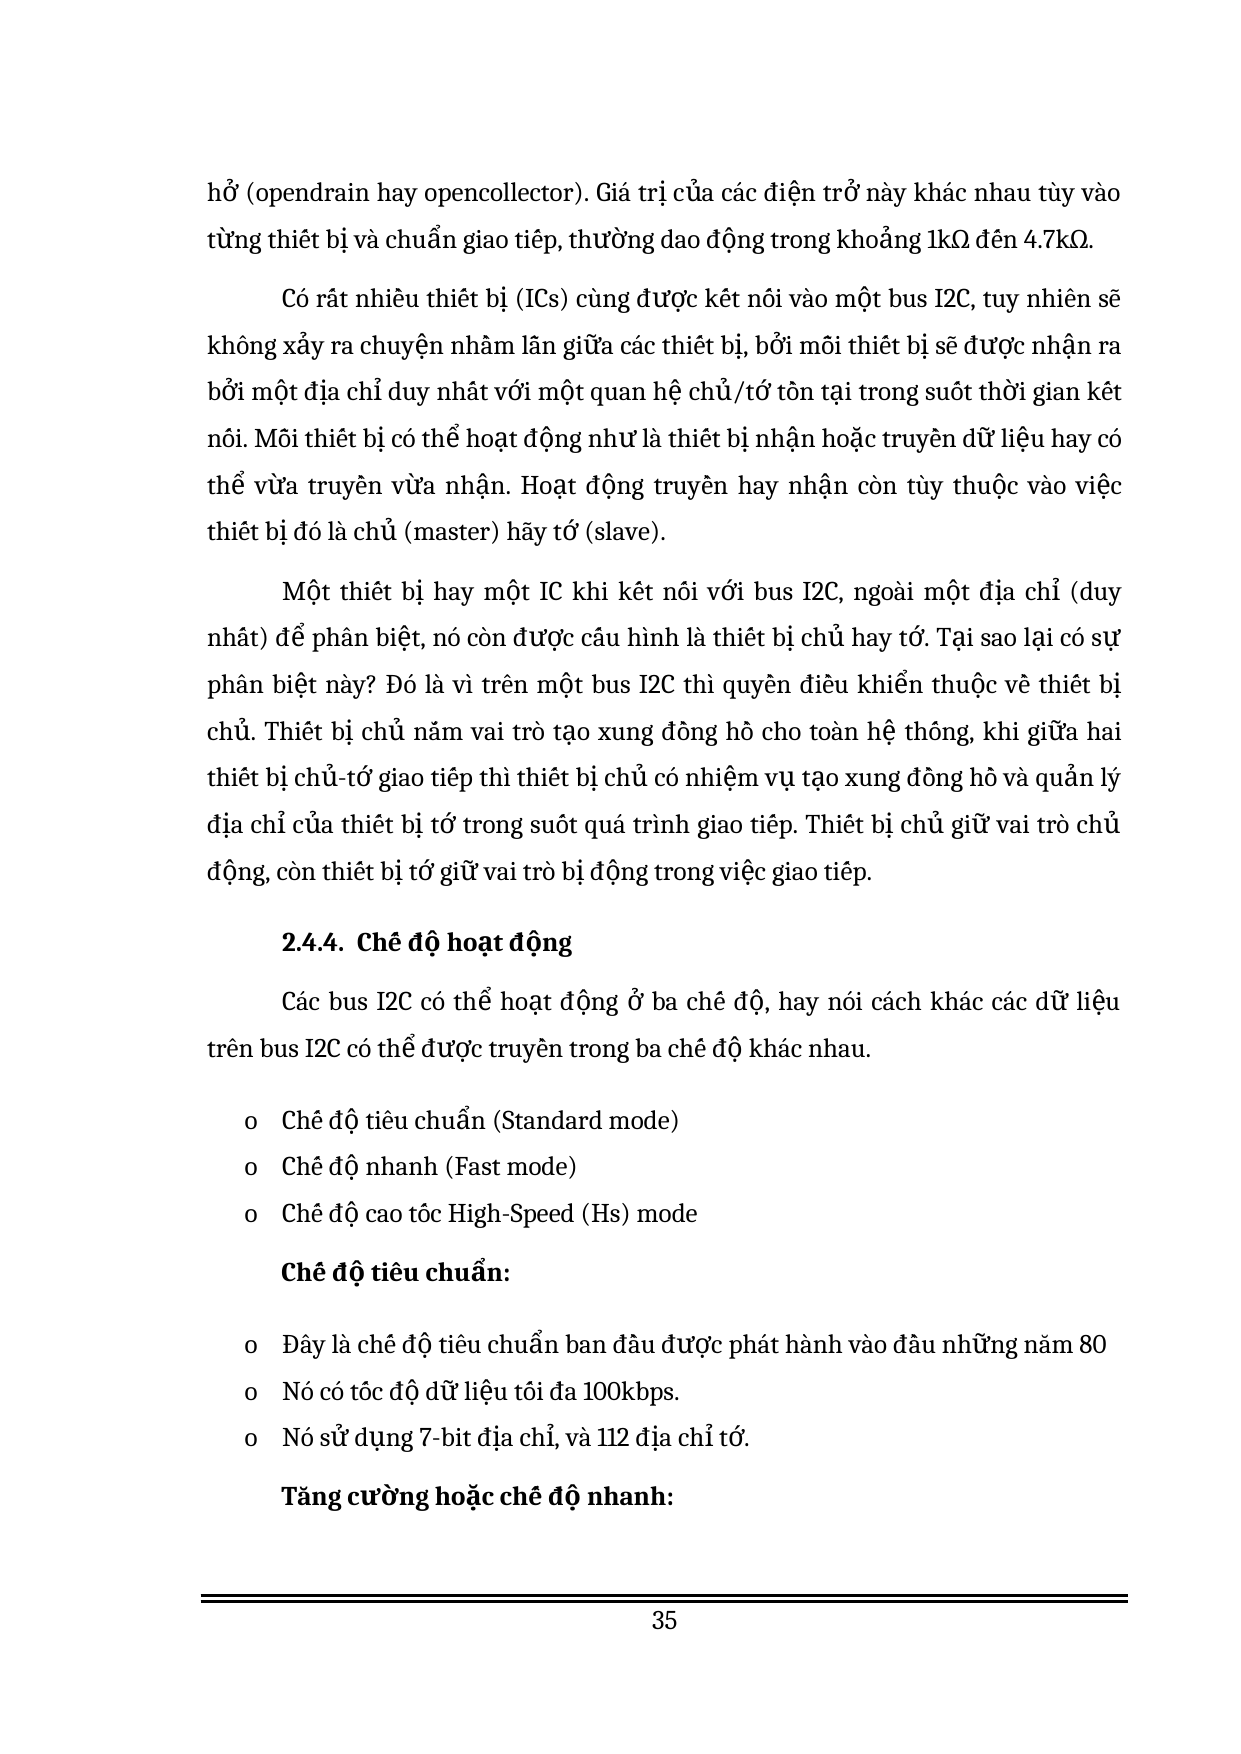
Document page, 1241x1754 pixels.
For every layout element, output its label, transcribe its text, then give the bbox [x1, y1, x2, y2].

text Một thiết bị hay một IC khi kết nối với bus I2C, ngoài một địa chỉ (duy nhất) để phân biệt, nó còn được cấu hình là thiết bị chủ hay tớ. Tại sao lại có sự phân biệt này? Đó là vì trên một bus I2C thì quyền điều khiển thuộc về thiết bị chủ. Thiết bị chủ nắm vai trò tạo xung đồng hồ cho toàn hệ thống, khi giữa hai thiết bị chủ-tớ giao tiếp thì thiết bị chủ có nhiệm vụ tạo xung đồng hồ và quản lý địa chỉ của thiết bị tớ trong suốt quá trình giao tiếp. Thiết bị chủ giữ vai trò chủ động, còn thiết bị tớ giữ vai trò bị động trong việc giao tiếp. [207, 576, 1122, 887]
list Chế độ cao tốc High-Speed (Hs) mode [244, 1198, 1122, 1229]
text Các bus I2C có thể hoạt động ở ba chế độ, hay nói cách khác các dữ liệu trên bus I2C có thể được truyền trong ba chế độ khác nhau. [207, 986, 1122, 1064]
text Có rất nhiều thiết bị (ICs) cùng được kết nối vào một bus I2C, tuy nhiên sẽ không xảy ra chuyện nhầm lẫn giữa các thiết bị, bởi mỗi thiết bị sẽ được nhận ra bởi một địa chỉ duy nhất với một quan hệ chủ/tớ tồn tại trong suốt thời gian kết nối. Mỗi thiết bị có thể hoạt động như là thiết bị nhận hoặc truyền dữ liệu hay có thể vừa truyền vừa nhận. Hoạt động truyền hay nhận còn tùy thuộc vào việc thiết bị đó là chủ (master) hãy tớ (slave). [207, 283, 1122, 547]
subtitle Chế độ hoạt động [282, 927, 1122, 958]
text Tăng cường hoặc chế độ nhanh: [207, 1481, 1122, 1512]
text Chế độ tiêu chuẩn: [207, 1257, 1122, 1288]
list Nó có tốc độ dữ liệu tối đa 100kbps. [244, 1376, 1122, 1407]
list Đây là chế độ tiêu chuẩn ban đầu được phát hành vào đầu những năm 80 [244, 1329, 1122, 1360]
list Nó sử dụng 7-bit địa chỉ, và 112 địa chỉ tớ. [244, 1422, 1122, 1453]
list Chế độ nhanh (Fast mode) [244, 1151, 1122, 1182]
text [207, 177, 1122, 255]
list Chế độ tiêu chuẩn (Standard mode) [244, 1105, 1122, 1136]
